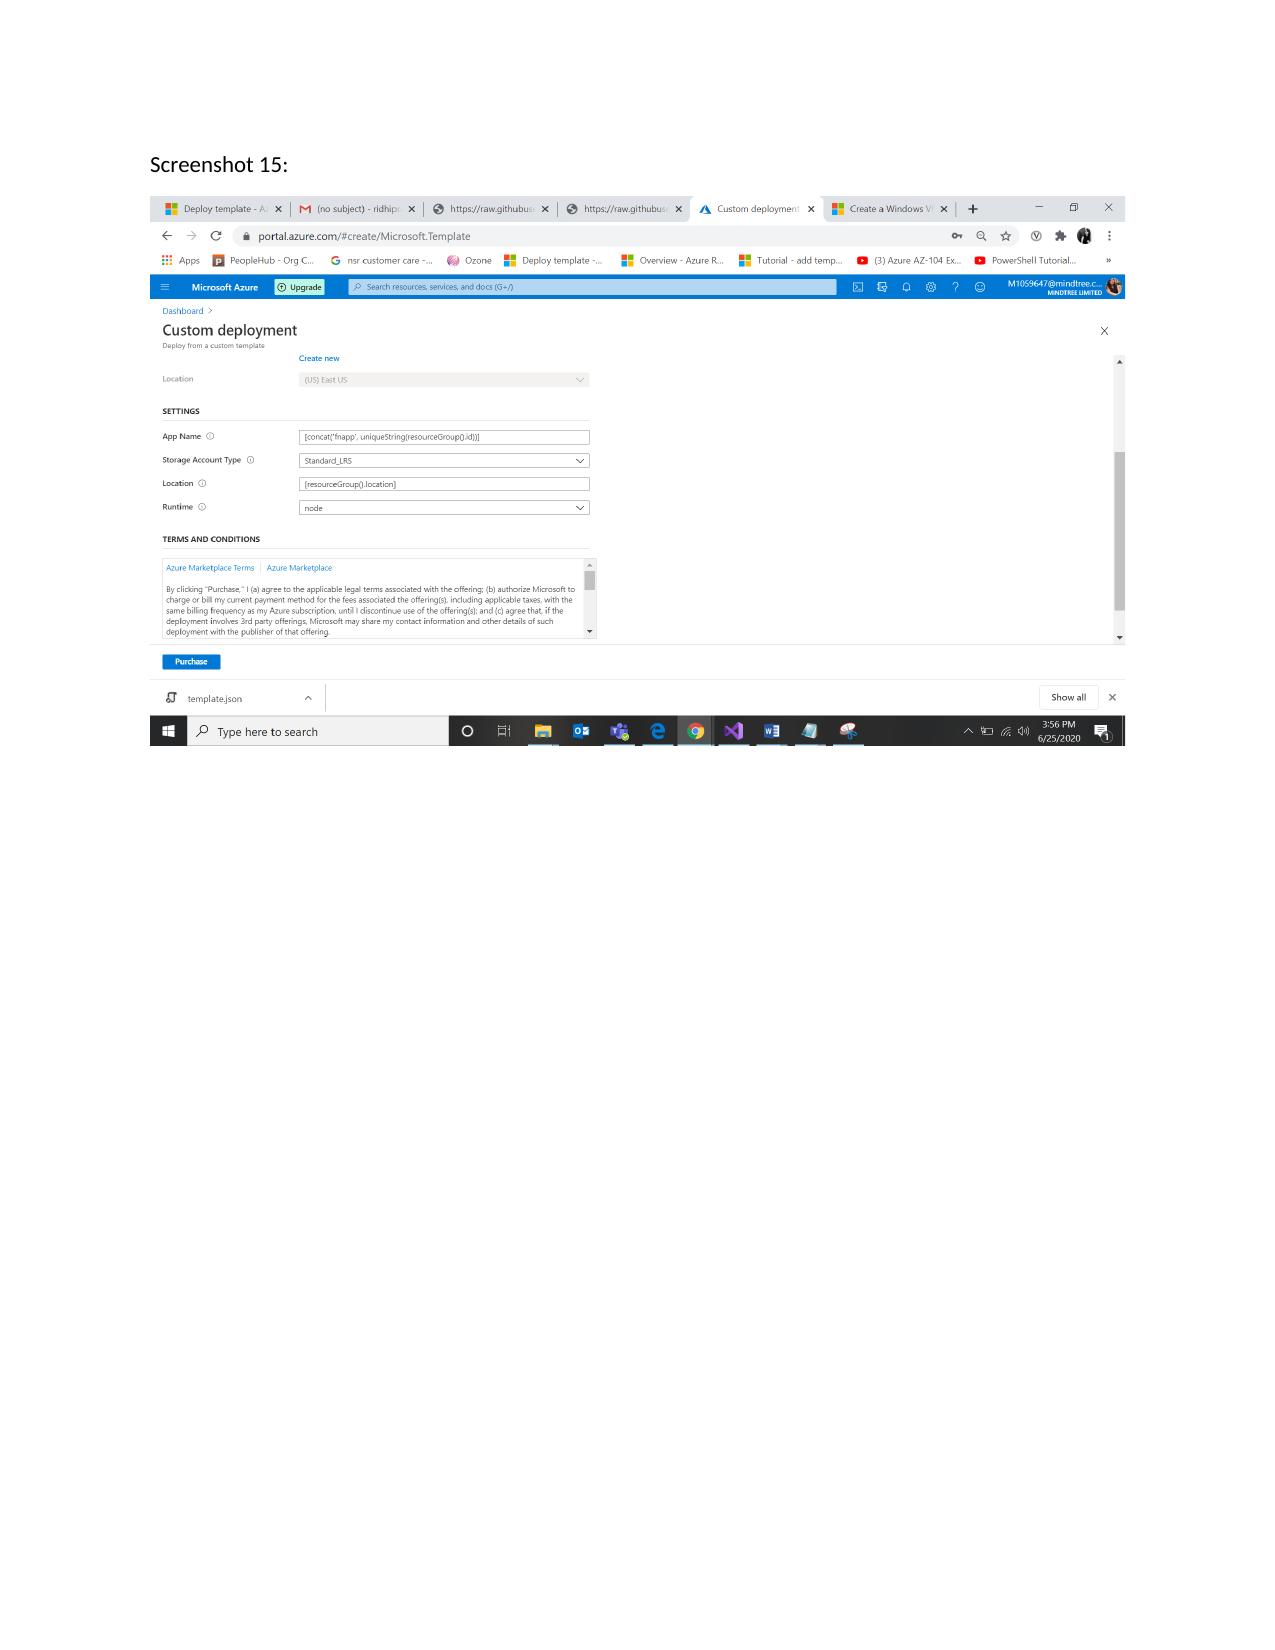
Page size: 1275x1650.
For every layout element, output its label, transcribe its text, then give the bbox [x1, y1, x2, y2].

picture [150, 196, 1125, 746]
text Screenshot 15: [150, 150, 1125, 178]
